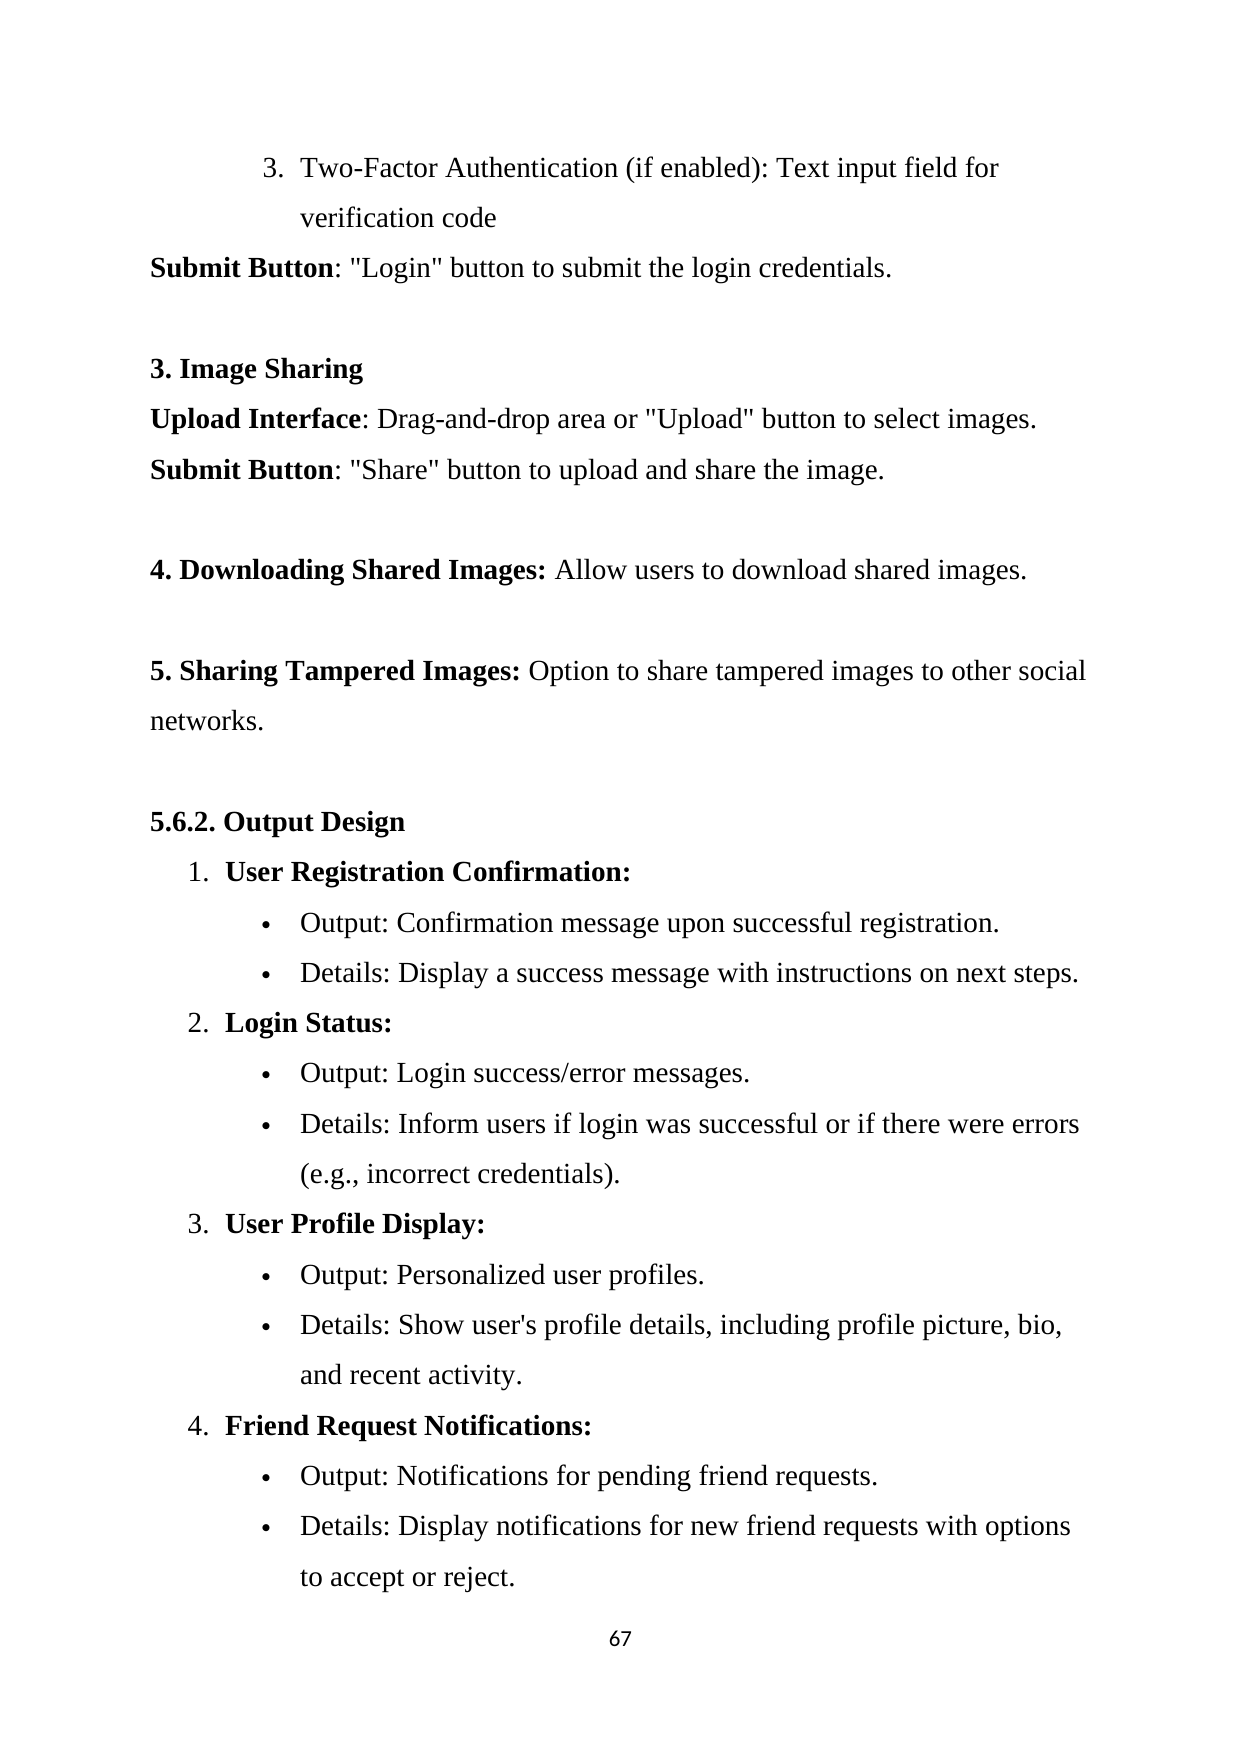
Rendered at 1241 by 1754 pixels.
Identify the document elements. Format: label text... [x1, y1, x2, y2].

text 5.6.2. Output Design [150, 804, 1090, 838]
list Output: Confirmation message upon successful registration. [262, 905, 1090, 938]
list Output: Login success/error messages. [262, 1056, 1090, 1089]
list Two-Factor Authentication (if enabled): Text input field for verification code [262, 150, 1090, 234]
text Upload Interface: Drag-and-drop area or "Upload" button to select images. [150, 402, 1090, 435]
list User Profile Display: [187, 1207, 1090, 1240]
text 3. Image Sharing [150, 351, 1090, 385]
list User Registration Confirmation: [187, 854, 1090, 888]
list Output: Personalized user profiles. [262, 1257, 1090, 1290]
list Output: Notifications for pending friend requests. [262, 1458, 1090, 1492]
list Friend Request Notifications: [187, 1408, 1090, 1441]
text 5. Sharing Tampered Images: Option to share tampered images to other social networks. [150, 653, 1090, 737]
text Submit Button: "Share" button to upload and share the image. [150, 452, 1090, 485]
list Details: Display notifications for new friend requests with options to accept or reject. [262, 1508, 1090, 1592]
list Details: Inform users if login was successful or if there were errors (e.g., incorrect credentials). [262, 1106, 1090, 1190]
list Details: Display a success message with instructions on next steps. [262, 955, 1090, 988]
list Details: Show user's profile details, including profile picture, bio, and recent activity. [262, 1307, 1090, 1391]
text Submit Button: "Login" button to submit the login credentials. [150, 251, 1090, 284]
list Login Status: [187, 1005, 1090, 1039]
text 4. Downloading Shared Images: Allow users to download shared images. [150, 552, 1090, 586]
